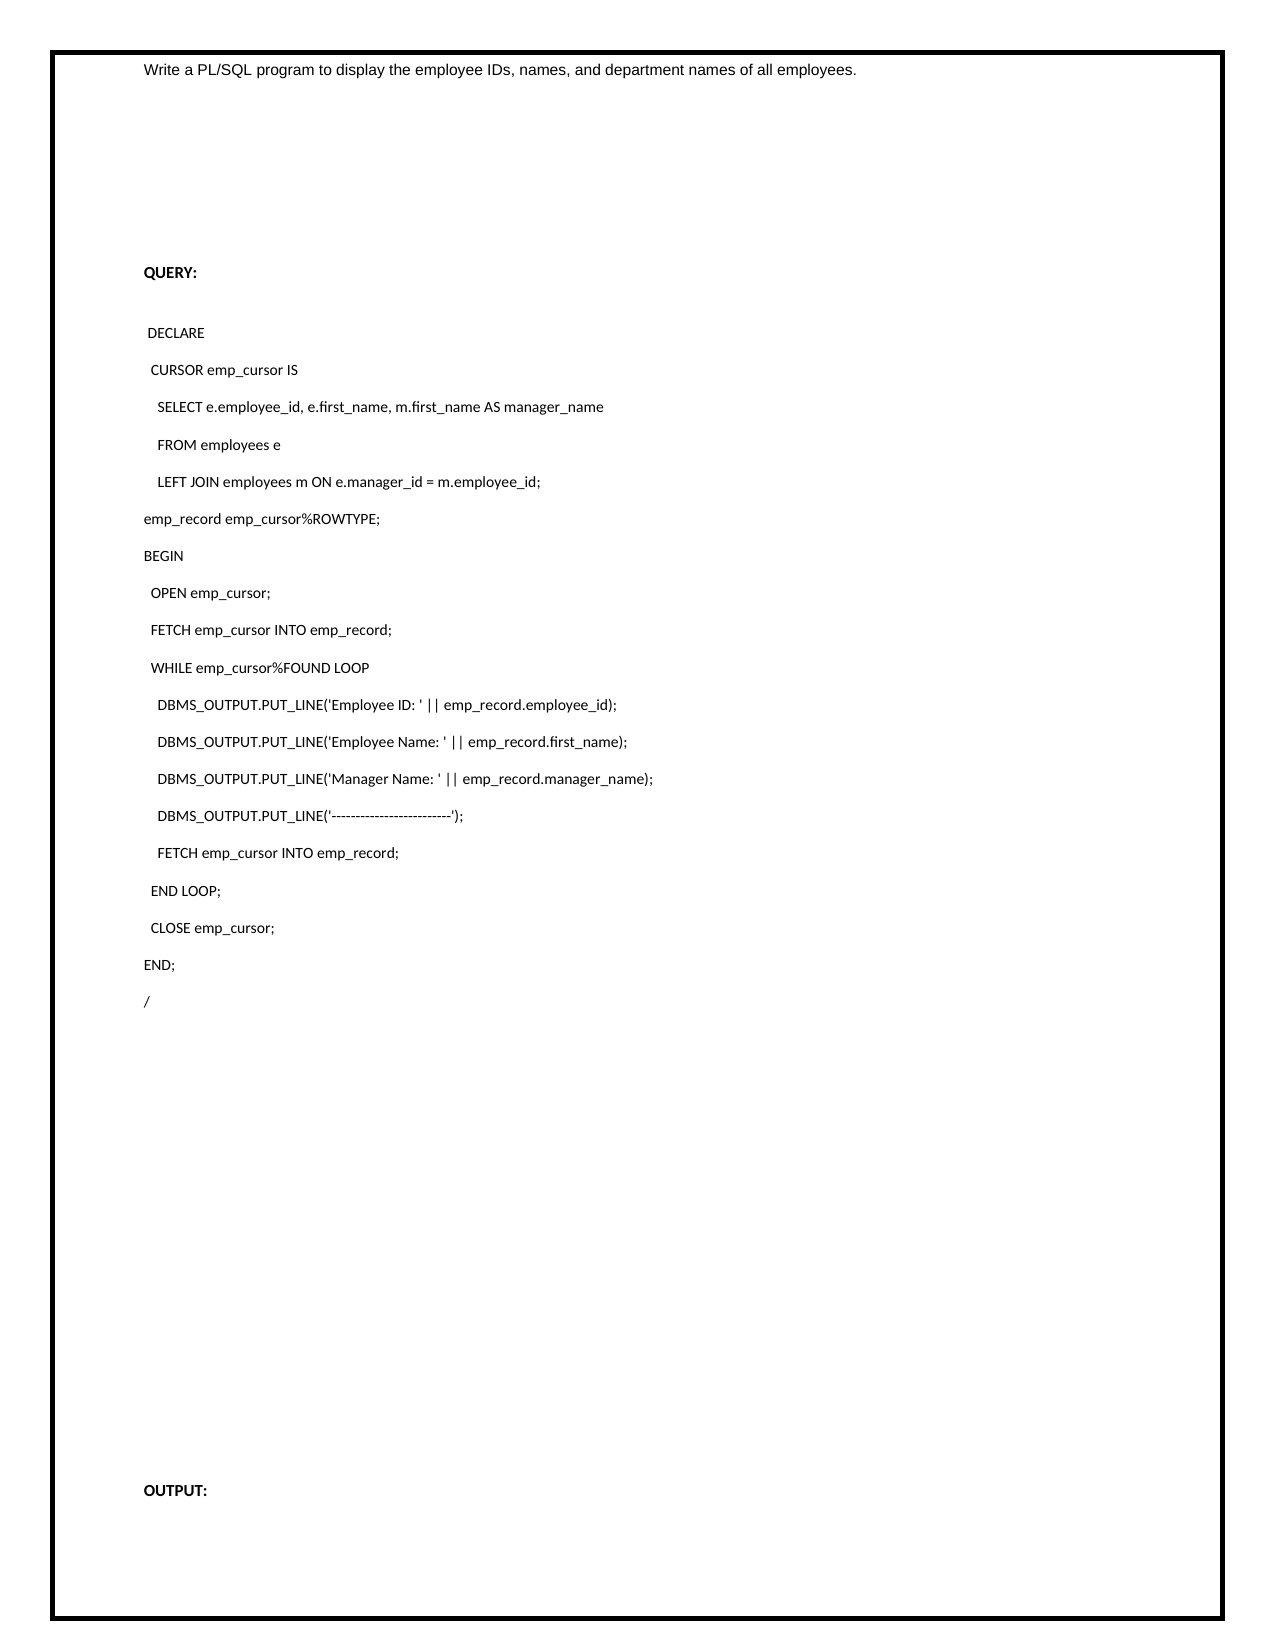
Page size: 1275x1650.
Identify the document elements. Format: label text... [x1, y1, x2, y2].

text SELECT e.employee_id, e.first_name, m.first_name AS manager_name [143, 383, 1144, 417]
text END LOOP; [143, 867, 1144, 900]
text DBMS_OUTPUT.PUT_LINE('-------------------------'); [143, 793, 1144, 826]
text Write a PL/SQL program to display the employee IDs, names, and department names of all employees. [143, 55, 1144, 79]
text CLOSE emp_cursor; [143, 904, 1144, 937]
text LEFT JOIN employees m ON e.manager_id = m.employee_id; [143, 458, 1144, 491]
text OUTPUT: [143, 1465, 1144, 1500]
text CURSOR emp_cursor IS [143, 346, 1144, 379]
text OPEN emp_cursor; [143, 569, 1144, 602]
text / [143, 978, 1144, 1012]
text QUERY: [143, 247, 1144, 283]
text DBMS_OUTPUT.PUT_LINE('Employee Name: ' || emp_record.first_name); [143, 718, 1144, 751]
text WHILE emp_cursor%FOUND LOOP [143, 644, 1144, 677]
text END; [143, 941, 1144, 974]
text FROM employees e [143, 421, 1144, 454]
text DBMS_OUTPUT.PUT_LINE('Employee ID: ' || emp_record.employee_id); [143, 681, 1144, 714]
text DBMS_OUTPUT.PUT_LINE('Manager Name: ' || emp_record.manager_name); [143, 755, 1144, 788]
text DECLARE [143, 309, 1144, 342]
text FETCH emp_cursor INTO emp_record; [143, 830, 1144, 863]
text FETCH emp_cursor INTO emp_record; [143, 607, 1144, 640]
text emp_record emp_cursor%ROWTYPE; [143, 495, 1144, 528]
text BEGIN [143, 532, 1144, 565]
